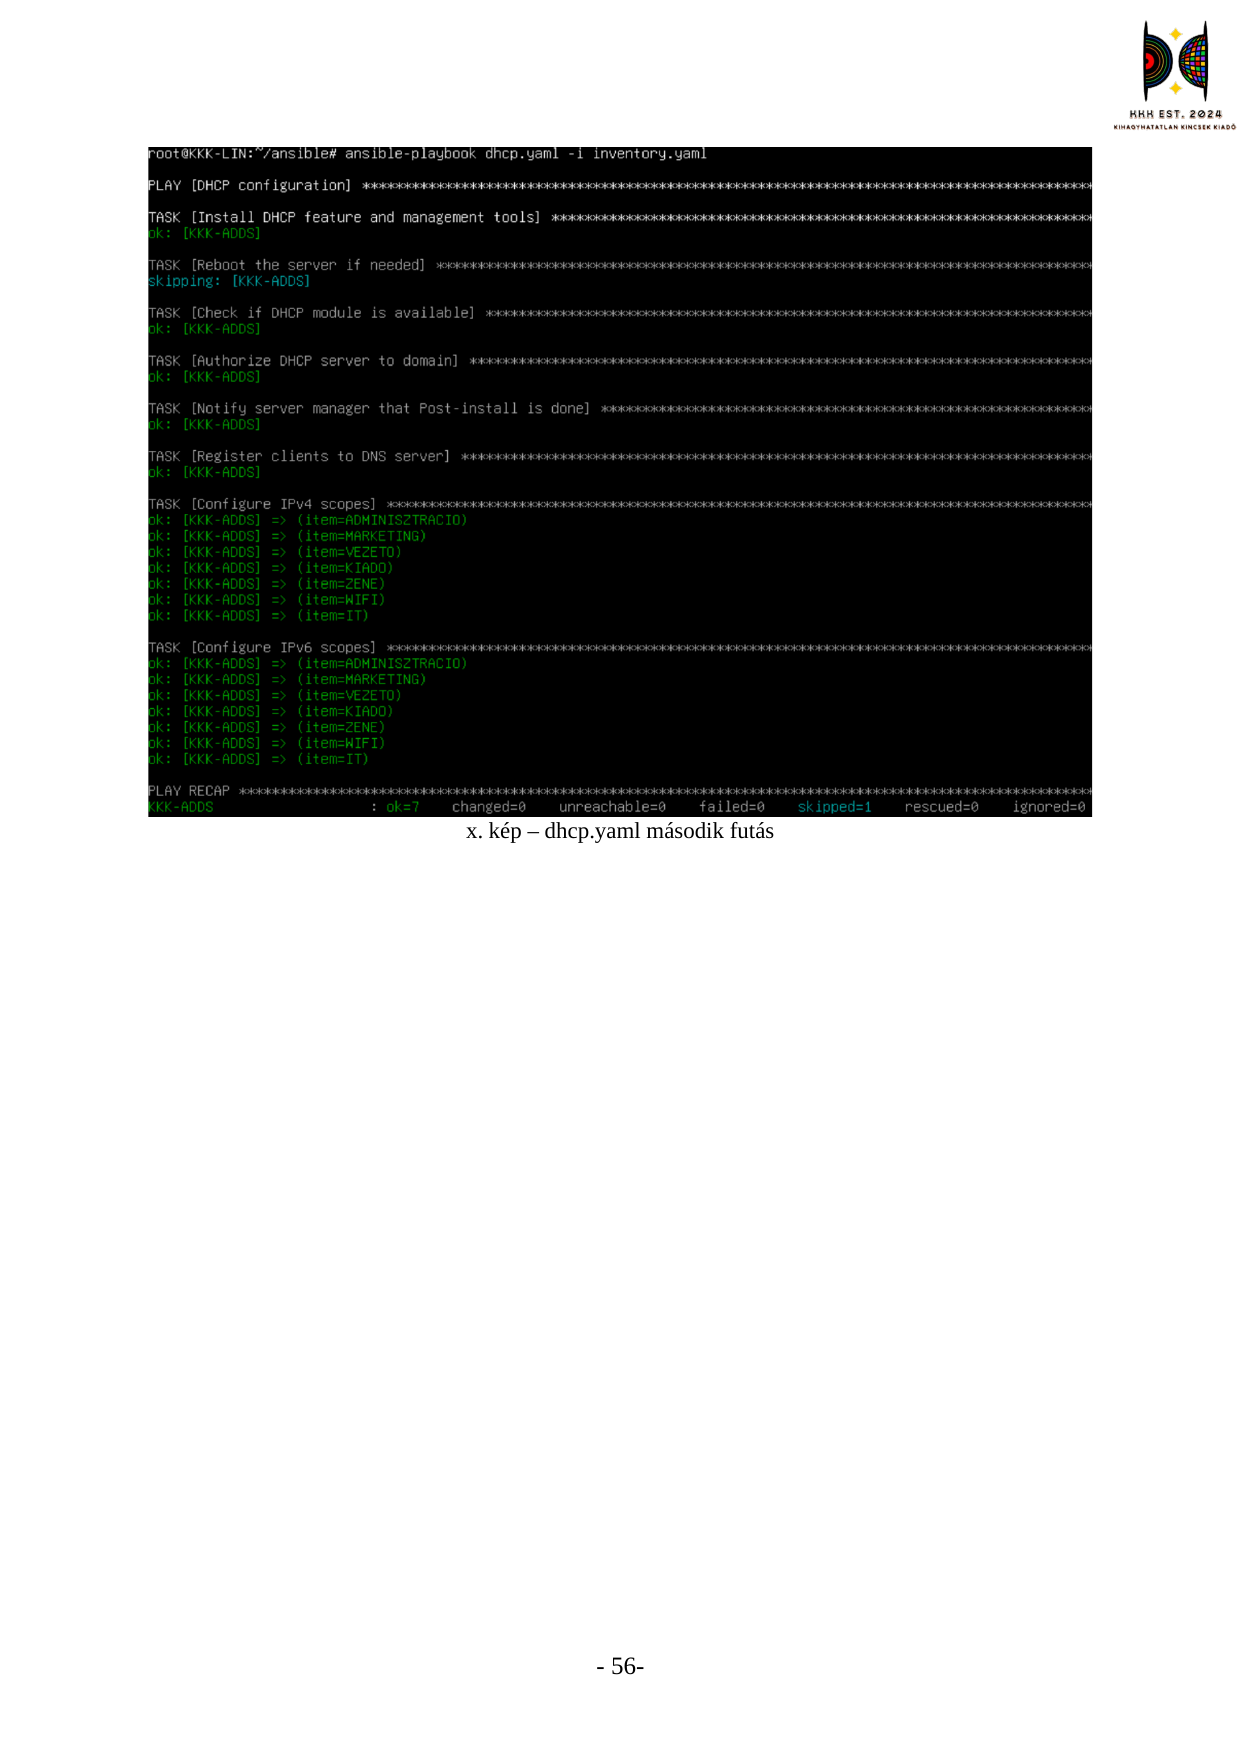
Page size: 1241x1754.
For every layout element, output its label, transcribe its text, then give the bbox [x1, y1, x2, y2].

picture [1105, 9, 1241, 135]
table_header x. kép – dhcp.yaml második futás [136, 148, 1104, 852]
picture [148, 147, 1093, 817]
